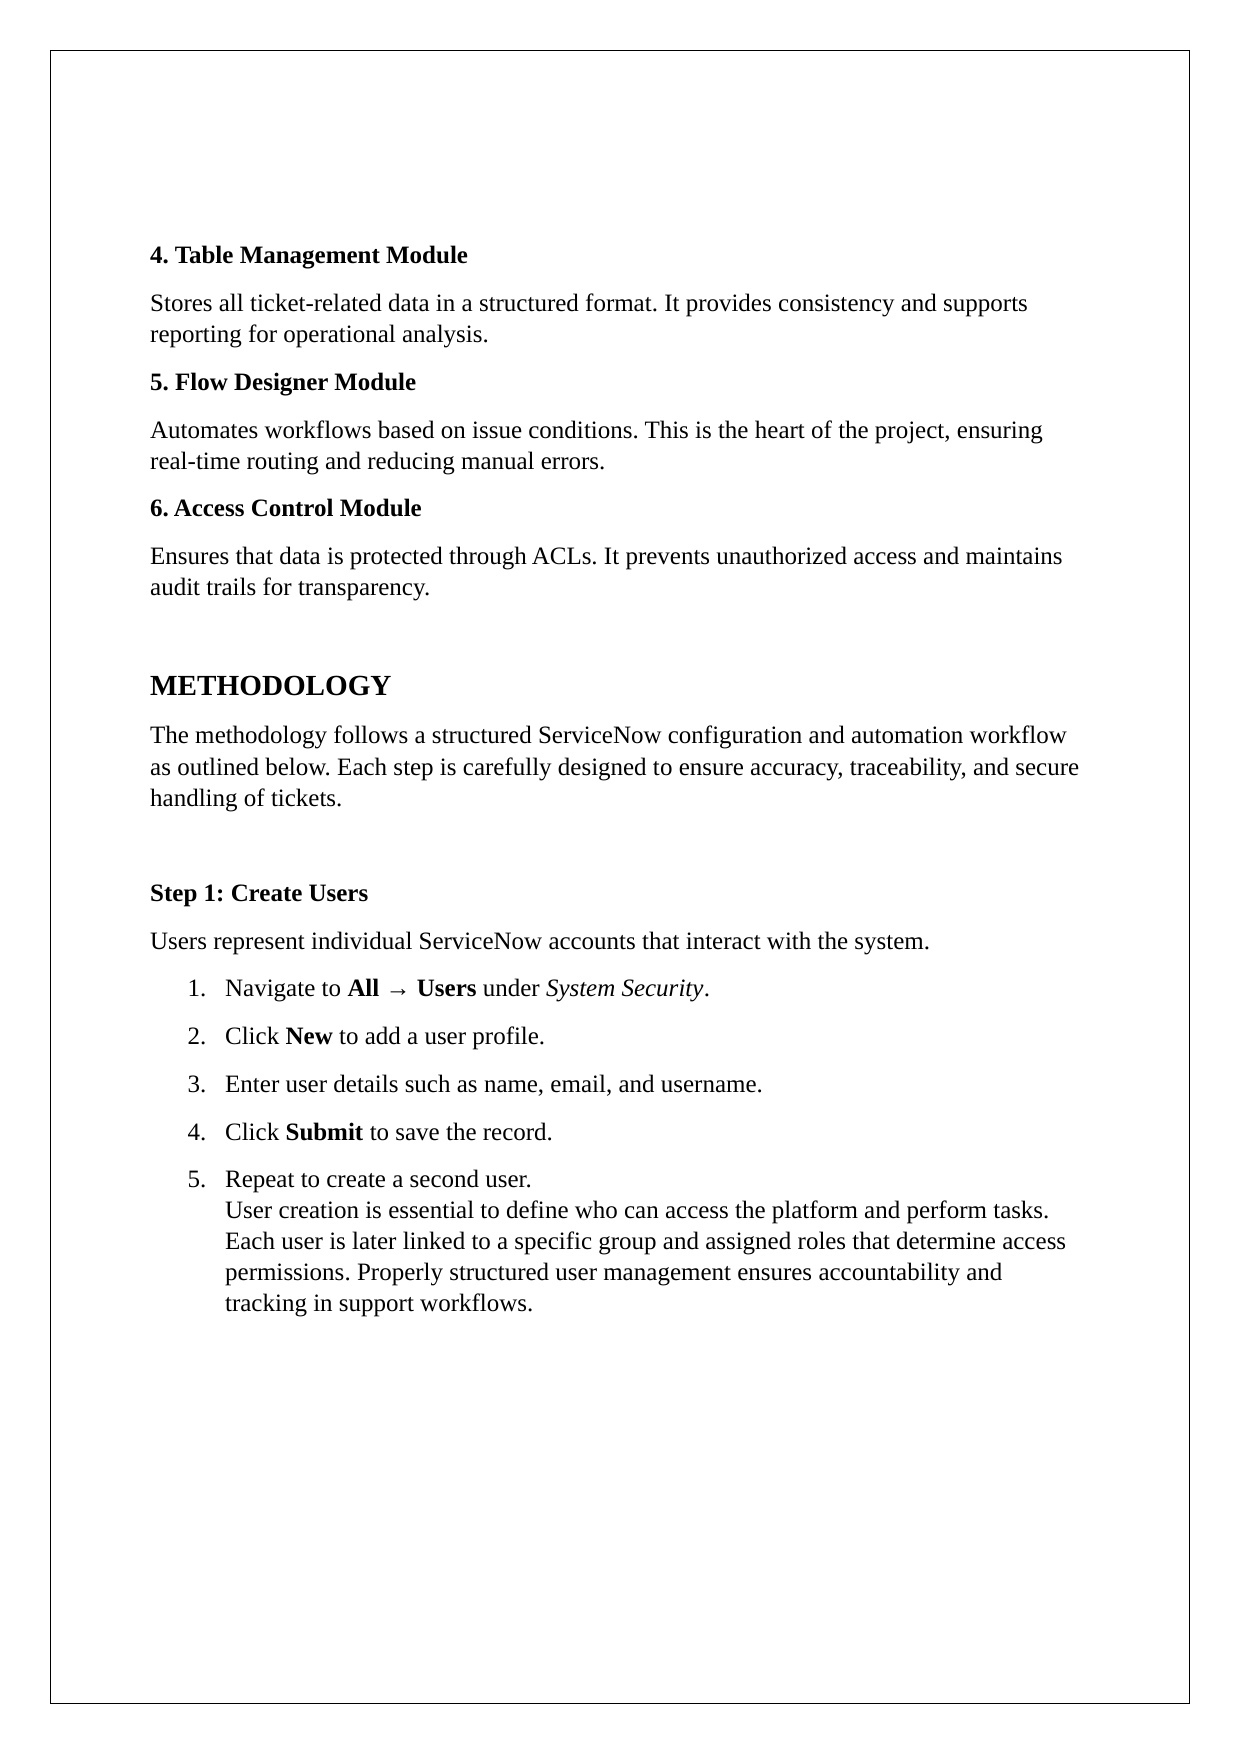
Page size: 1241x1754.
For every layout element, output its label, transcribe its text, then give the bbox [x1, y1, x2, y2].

text Stores all ticket-related data in a structured format. It provides consistency and supports reporting for operational analysis. [150, 288, 1090, 348]
text Automates workflows based on issue conditions. This is the heart of the project, ensuring real-time routing and reducing manual errors. [150, 415, 1090, 474]
list Navigate to All → Users under System Security. [187, 973, 1090, 1002]
text 4. Table Management Module [150, 241, 1090, 269]
list Enter user details such as name, email, and username. [187, 1069, 1090, 1098]
text 5. Flow Designer Module [150, 367, 1090, 396]
text Ensures that data is protected through ACLs. It prevents unauthorized access and maintains audit trails for transparency. [150, 541, 1090, 601]
text METHODOLOGY [150, 668, 1090, 701]
text The methodology follows a structured ServiceNow configuration and automation workflow as outlined below. Each step is carefully designed to ensure accuracy, traceability, and secure handling of tickets. [150, 721, 1090, 811]
list Click Submit to save the record. [187, 1117, 1090, 1145]
list Click New to add a user profile. [187, 1021, 1090, 1050]
list Repeat to create a second user. User creation is essential to define who can access the platform and perform tasks. Each user is later linked to a specific group and assigned roles that determine access permissions. Properly structured user management ensures accountability and tracking in support workflows. [187, 1164, 1090, 1317]
text 6. Access Control Module [150, 493, 1090, 522]
text Users represent individual ServiceNow accounts that interact with the system. [150, 926, 1090, 954]
text Step 1: Create Users [150, 878, 1090, 907]
